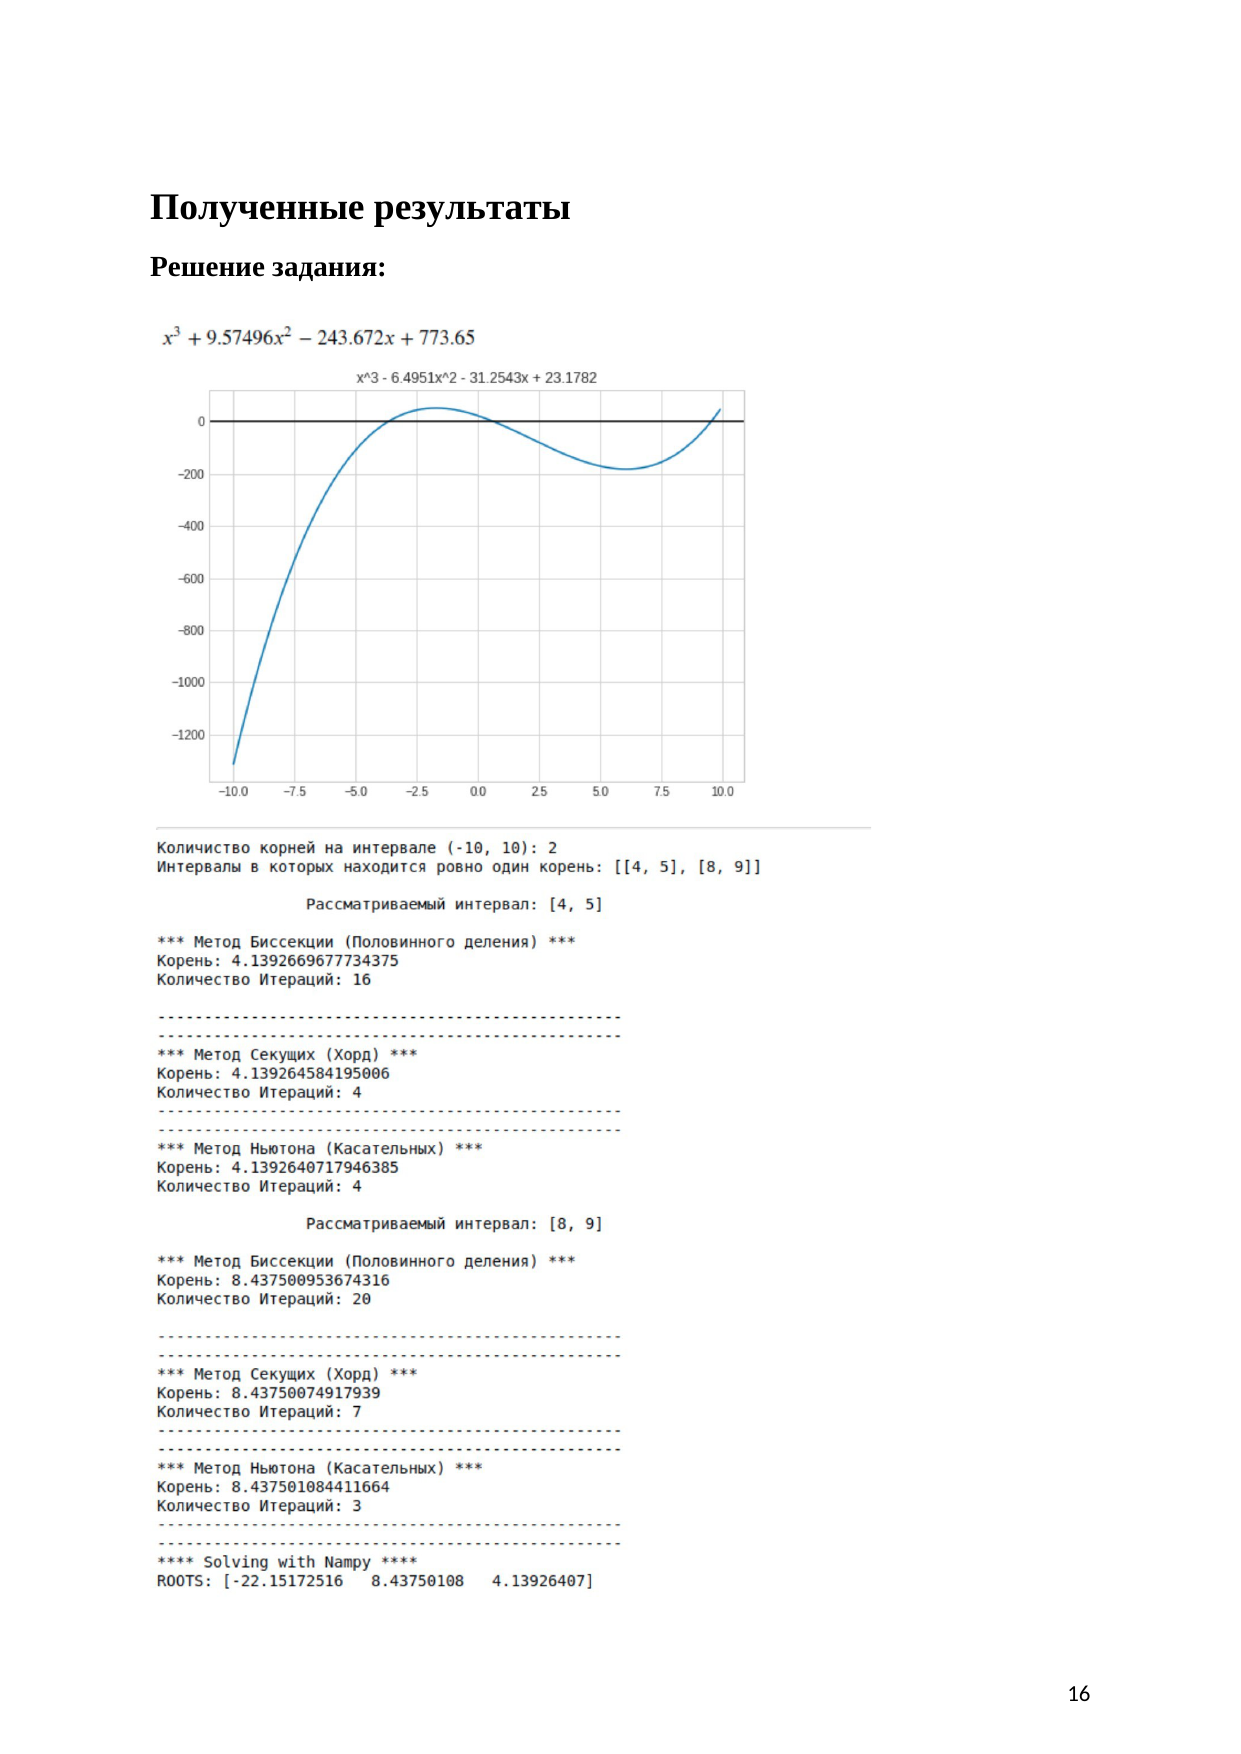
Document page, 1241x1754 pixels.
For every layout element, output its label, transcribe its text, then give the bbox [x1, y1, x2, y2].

text Решение задания: [150, 249, 1090, 282]
text Полученные результаты [150, 150, 1090, 228]
picture [150, 833, 796, 1597]
picture [150, 301, 872, 830]
